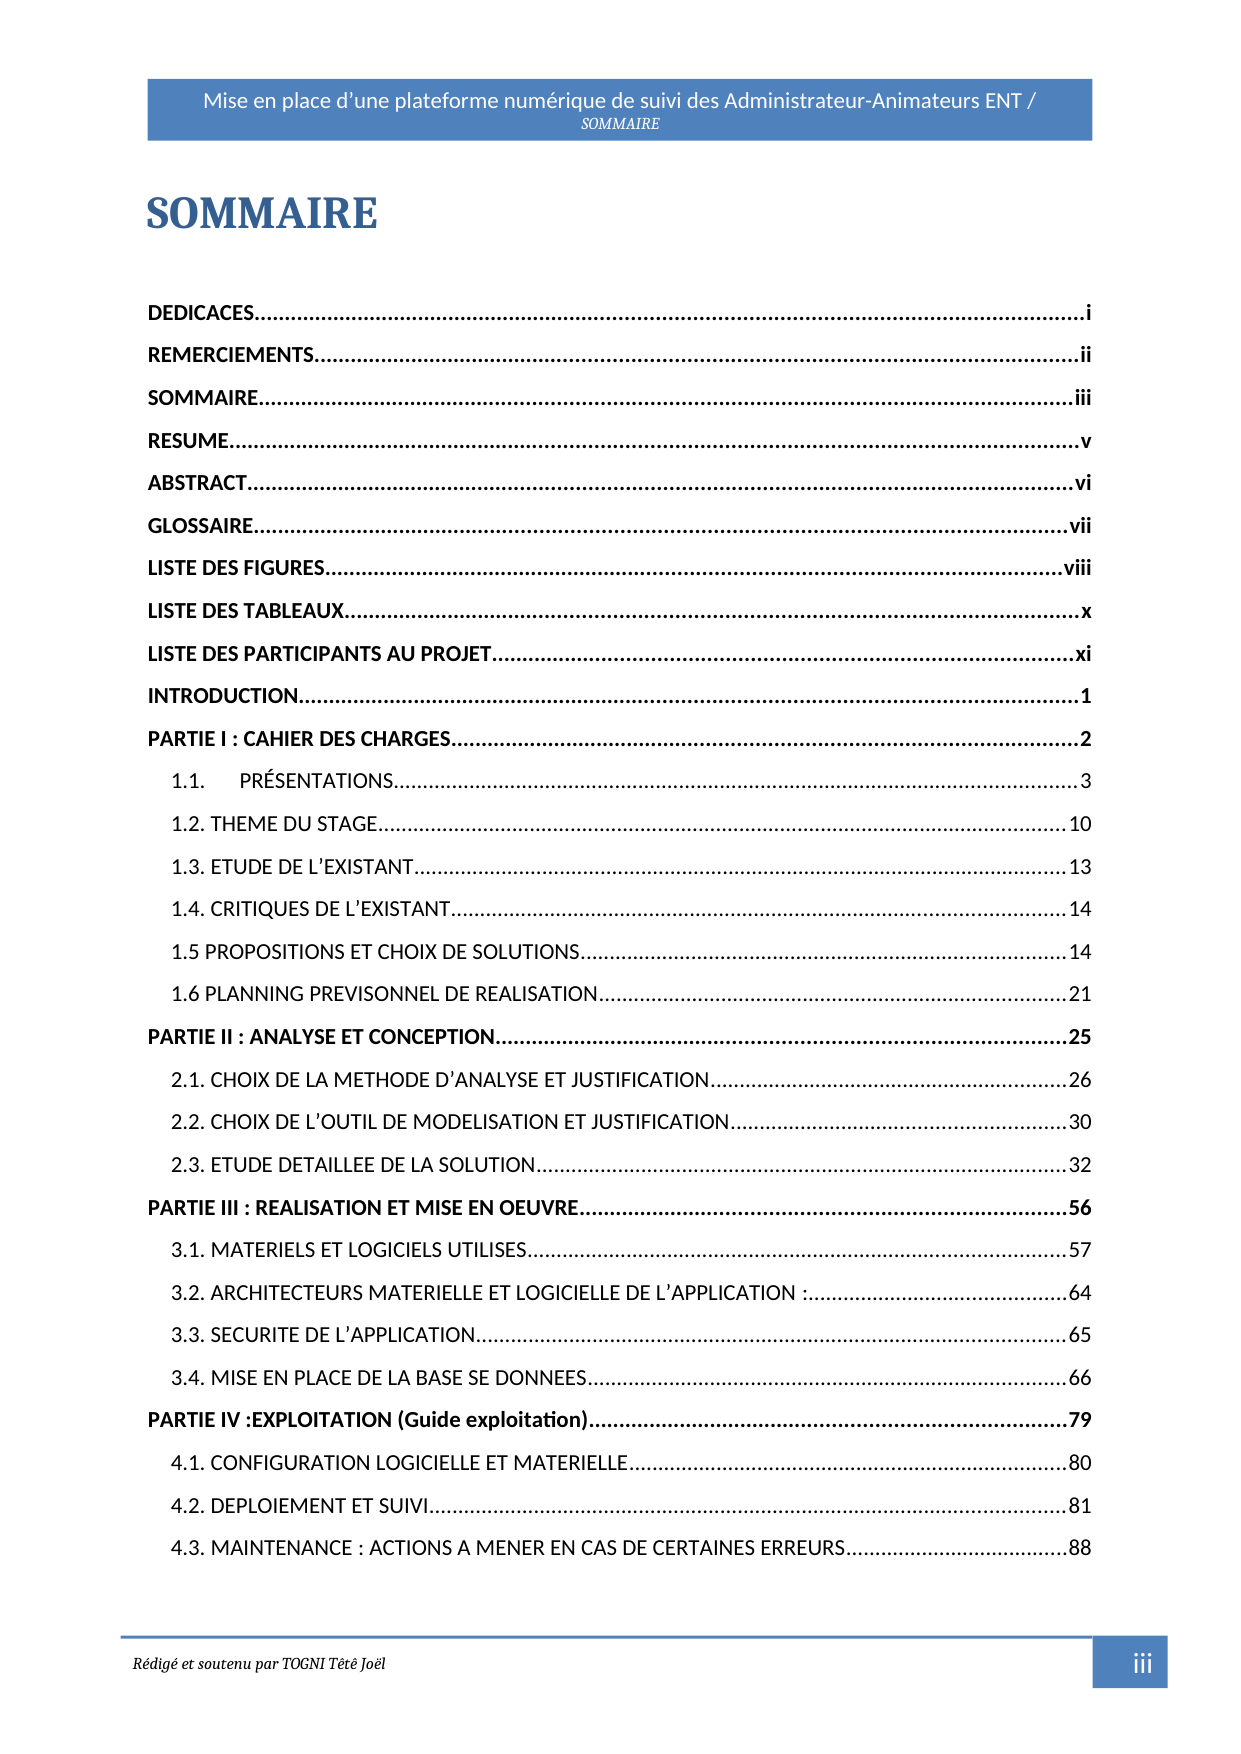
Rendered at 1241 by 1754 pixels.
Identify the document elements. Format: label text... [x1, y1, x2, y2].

subtitle SOMMAIRE [148, 187, 1092, 240]
